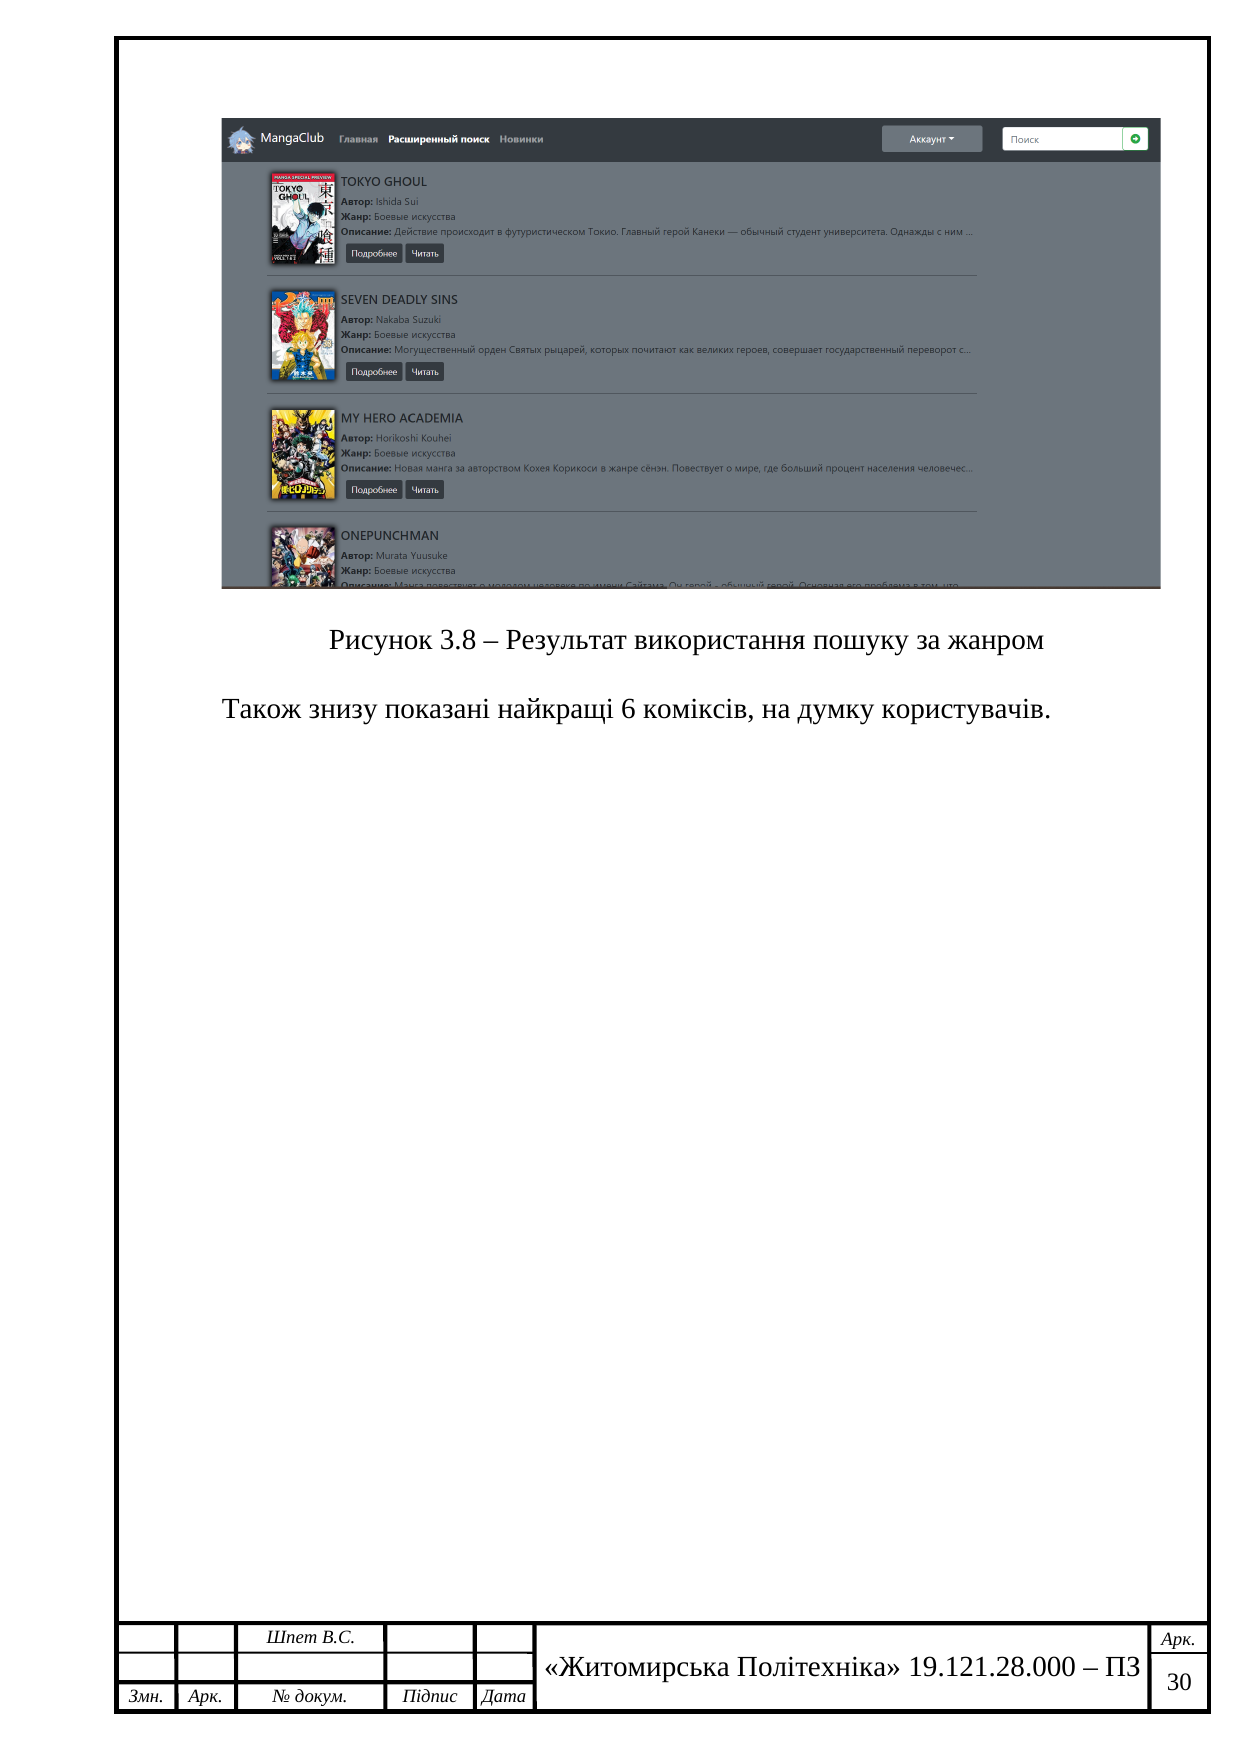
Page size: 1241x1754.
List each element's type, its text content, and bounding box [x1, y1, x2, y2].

picture [221, 118, 1161, 589]
text Також знизу показані найкращі 6 коміксів, на думку користувачів. [148, 691, 1152, 724]
text Рисунок 3.8 – Результат використання пошуку за жанром [148, 622, 1152, 656]
